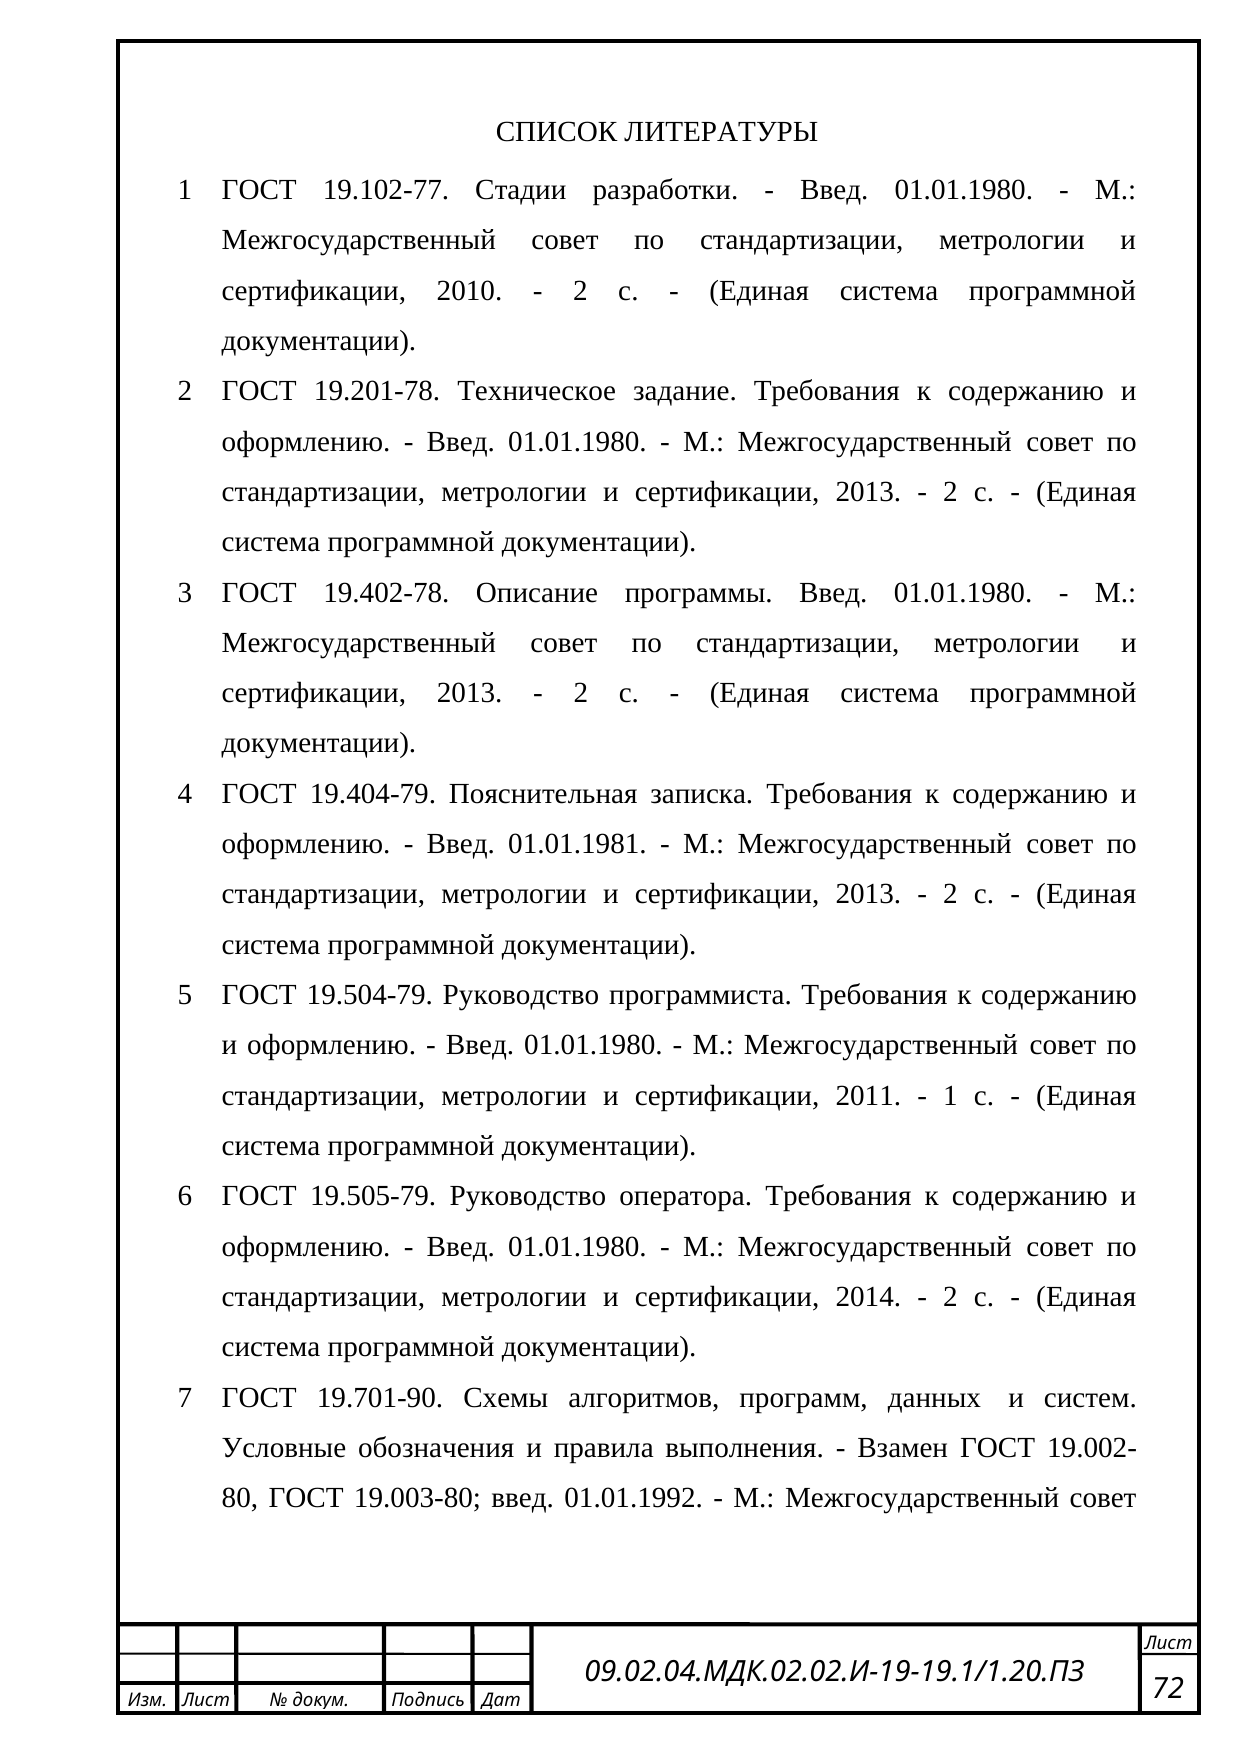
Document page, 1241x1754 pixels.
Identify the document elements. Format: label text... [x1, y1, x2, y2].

subtitle Список литературы [177, 114, 1137, 147]
text ГОСТ 19.402-78. Описание программы. Введ. 01.01.1980. - М.: Межгосударственный совет по стандартизации, метрологии и сертификации, 2013. - 2 с. - (Единая система программной документации). [177, 575, 1137, 759]
text ГОСТ 19.504-79. Руководство программиста. Требования к содержанию и оформлению. - Введ. 01.01.1980. - М.: Межгосударственный совет по стандартизации, метрологии и сертификации, 2011. - 1 с. - (Единая система программной документации). [177, 977, 1137, 1162]
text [177, 1380, 1137, 1514]
text ГОСТ 19.404-79. Пояснительная записка. Требования к содержанию и оформлению. - Введ. 01.01.1981. - М.: Межгосударственный совет по стандартизации, метрологии и сертификации, 2013. - 2 с. - (Единая система программной документации). [177, 776, 1137, 960]
text ГОСТ 19.102-77. Стадии разработки. - Введ. 01.01.1980. - М.: Межгосударственный совет по стандартизации, метрологии и сертификации, 2010. - 2 с. - (Единая система программной документации). [177, 172, 1137, 357]
text ГОСТ 19.505-79. Руководство оператора. Требования к содержанию и оформлению. - Введ. 01.01.1980. - М.: Межгосударственный совет по стандартизации, метрологии и сертификации, 2014. - 2 с. - (Единая система программной документации). [177, 1178, 1137, 1363]
text ГОСТ 19.201-78. Техническое задание. Требования к содержанию и оформлению. - Введ. 01.01.1980. - М.: Межгосударственный совет по стандартизации, метрологии и сертификации, 2013. - 2 с. - (Единая система программной документации). [177, 373, 1137, 558]
